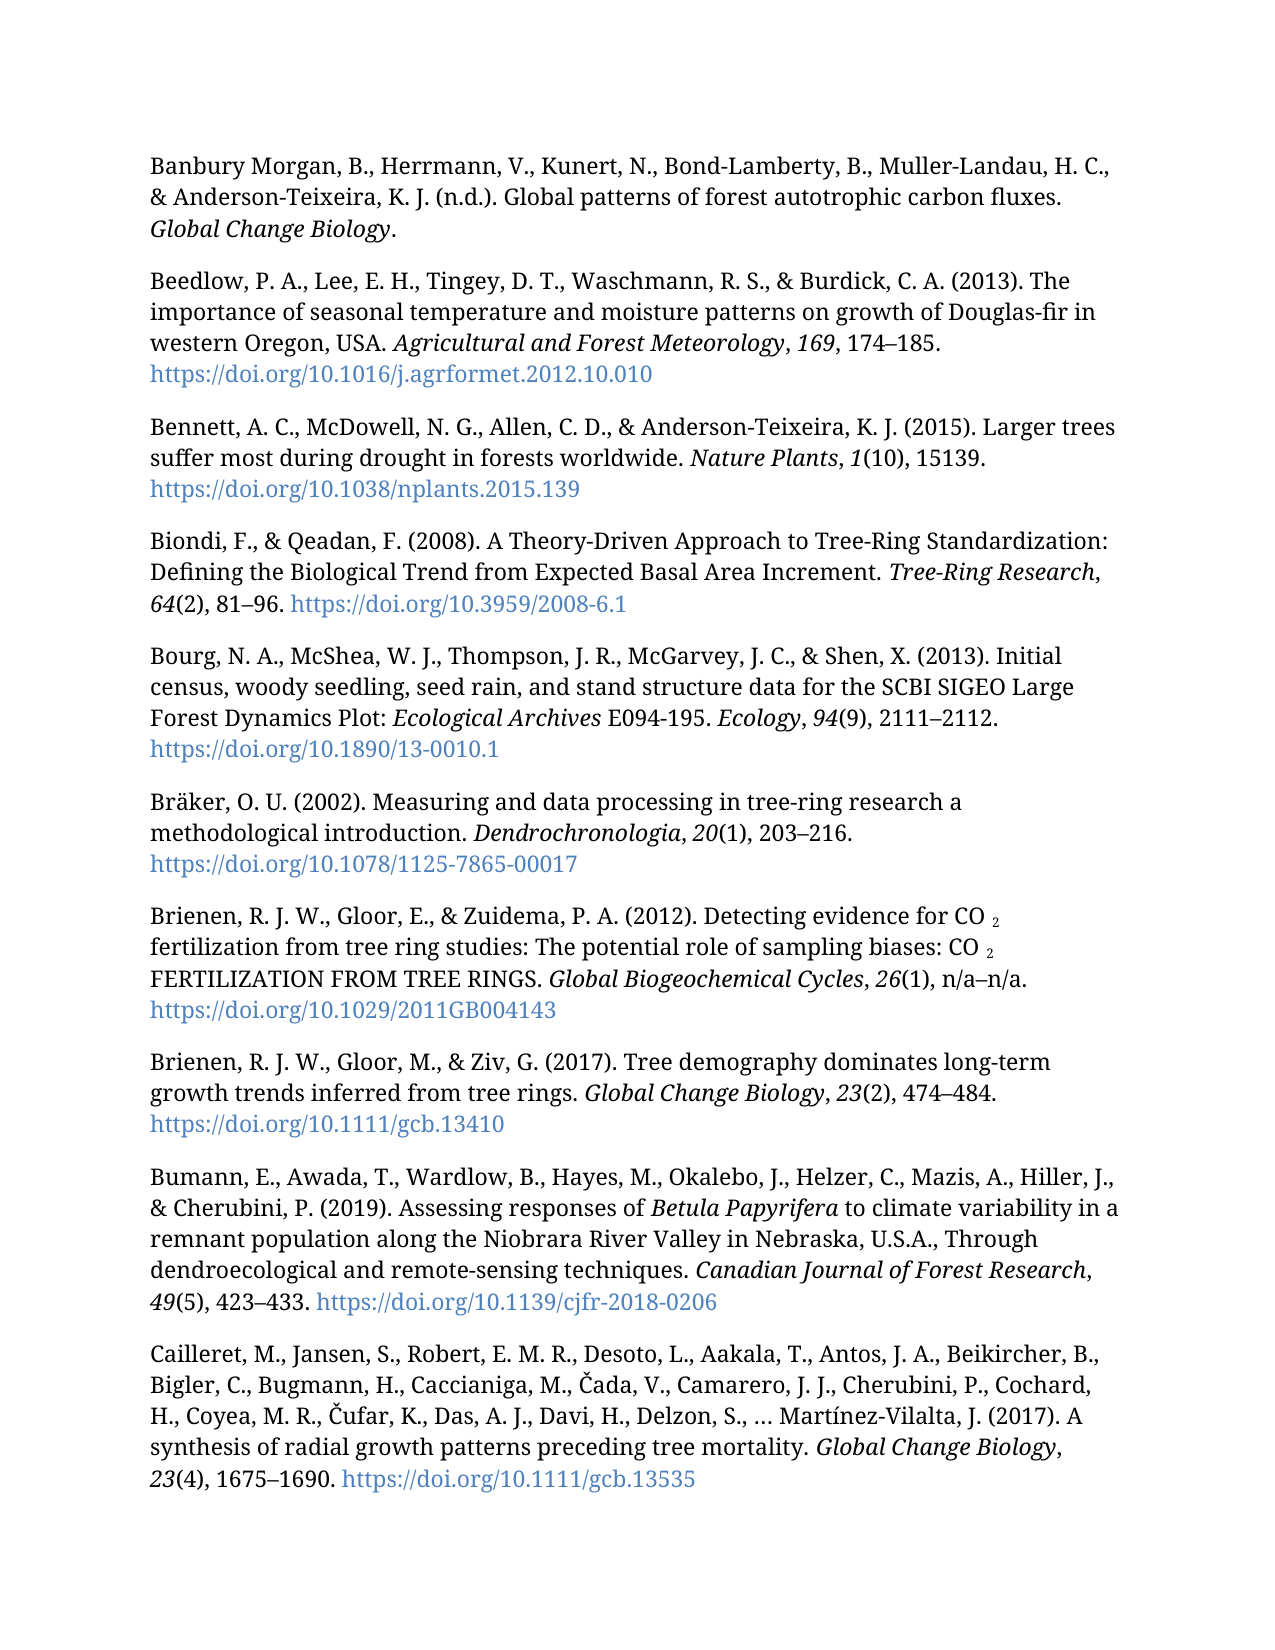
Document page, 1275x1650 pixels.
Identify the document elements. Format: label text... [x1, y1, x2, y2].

text Brienen, R. J. W., Gloor, E., & Zuidema, P. A. (2012). Detecting evidence for CO 2 fertilization from tree ring studies: The potential role of sampling biases: CO 2 FERTILIZATION FROM TREE RINGS. Global Biogeochemical Cycles, 26(1), n/a–n/a. https://doi.org/10.1029/2011GB004143 [150, 900, 1125, 1025]
text Bumann, E., Awada, T., Wardlow, B., Hayes, M., Okalebo, J., Helzer, C., Mazis, A., Hiller, J., & Cherubini, P. (2019). Assessing responses of Betula Papyrifera to climate variability in a remnant population along the Niobrara River Valley in Nebraska, U.S.A., Through dendroecological and remote-sensing techniques. Canadian Journal of Forest Research, 49(5), 423–433. https://doi.org/10.1139/cjfr-2018-0206 [150, 1160, 1125, 1317]
text Biondi, F., & Qeadan, F. (2008). A Theory-Driven Approach to Tree-Ring Standardization: Defining the Biological Trend from Expected Basal Area Increment. Tree-Ring Research, 64(2), 81–96. https://doi.org/10.3959/2008-6.1 [150, 525, 1125, 619]
text Cailleret, M., Jansen, S., Robert, E. M. R., Desoto, L., Aakala, T., Antos, J. A., Beikircher, B., Bigler, C., Bugmann, H., Caccianiga, M., Čada, V., Camarero, J. J., Cherubini, P., Cochard, H., Coyea, M. R., Čufar, K., Das, A. J., Davi, H., Delzon, S., … Martínez-Vilalta, J. (2017). A synthesis of radial growth patterns preceding tree mortality. Global Change Biology, 23(4), 1675–1690. https://doi.org/10.1111/gcb.13535 [150, 1337, 1125, 1494]
text Bennett, A. C., McDowell, N. G., Allen, C. D., & Anderson-Teixeira, K. J. (2015). Larger trees suffer most during drought in forests worldwide. Nature Plants, 1(10), 15139. https://doi.org/10.1038/nplants.2015.139 [150, 410, 1125, 504]
text Bräker, O. U. (2002). Measuring and data processing in tree-ring research a methodological introduction. Dendrochronologia, 20(1), 203–216. https://doi.org/10.1078/1125-7865-00017 [150, 785, 1125, 879]
text Beedlow, P. A., Lee, E. H., Tingey, D. T., Waschmann, R. S., & Burdick, C. A. (2013). The importance of seasonal temperature and moisture patterns on growth of Douglas-fir in western Oregon, USA. Agricultural and Forest Meteorology, 169, 174–185. https://doi.org/10.1016/j.agrformet.2012.10.010 [150, 264, 1125, 389]
text Brienen, R. J. W., Gloor, M., & Ziv, G. (2017). Tree demography dominates long-term growth trends inferred from tree rings. Global Change Biology, 23(2), 474–484. https://doi.org/10.1111/gcb.13410 [150, 1046, 1125, 1139]
text Banbury Morgan, B., Herrmann, V., Kunert, N., Bond-Lamberty, B., Muller-Landau, H. C., & Anderson-Teixeira, K. J. (n.d.). Global patterns of forest autotrophic carbon fluxes. Global Change Biology. [150, 150, 1125, 244]
text Bourg, N. A., McShea, W. J., Thompson, J. R., McGarvey, J. C., & Shen, X. (2013). Initial census, woody seedling, seed rain, and stand structure data for the SCBI SIGEO Large Forest Dynamics Plot: Ecological Archives E094-195. Ecology, 94(9), 2111–2112. https://doi.org/10.1890/13-0010.1 [150, 639, 1125, 764]
